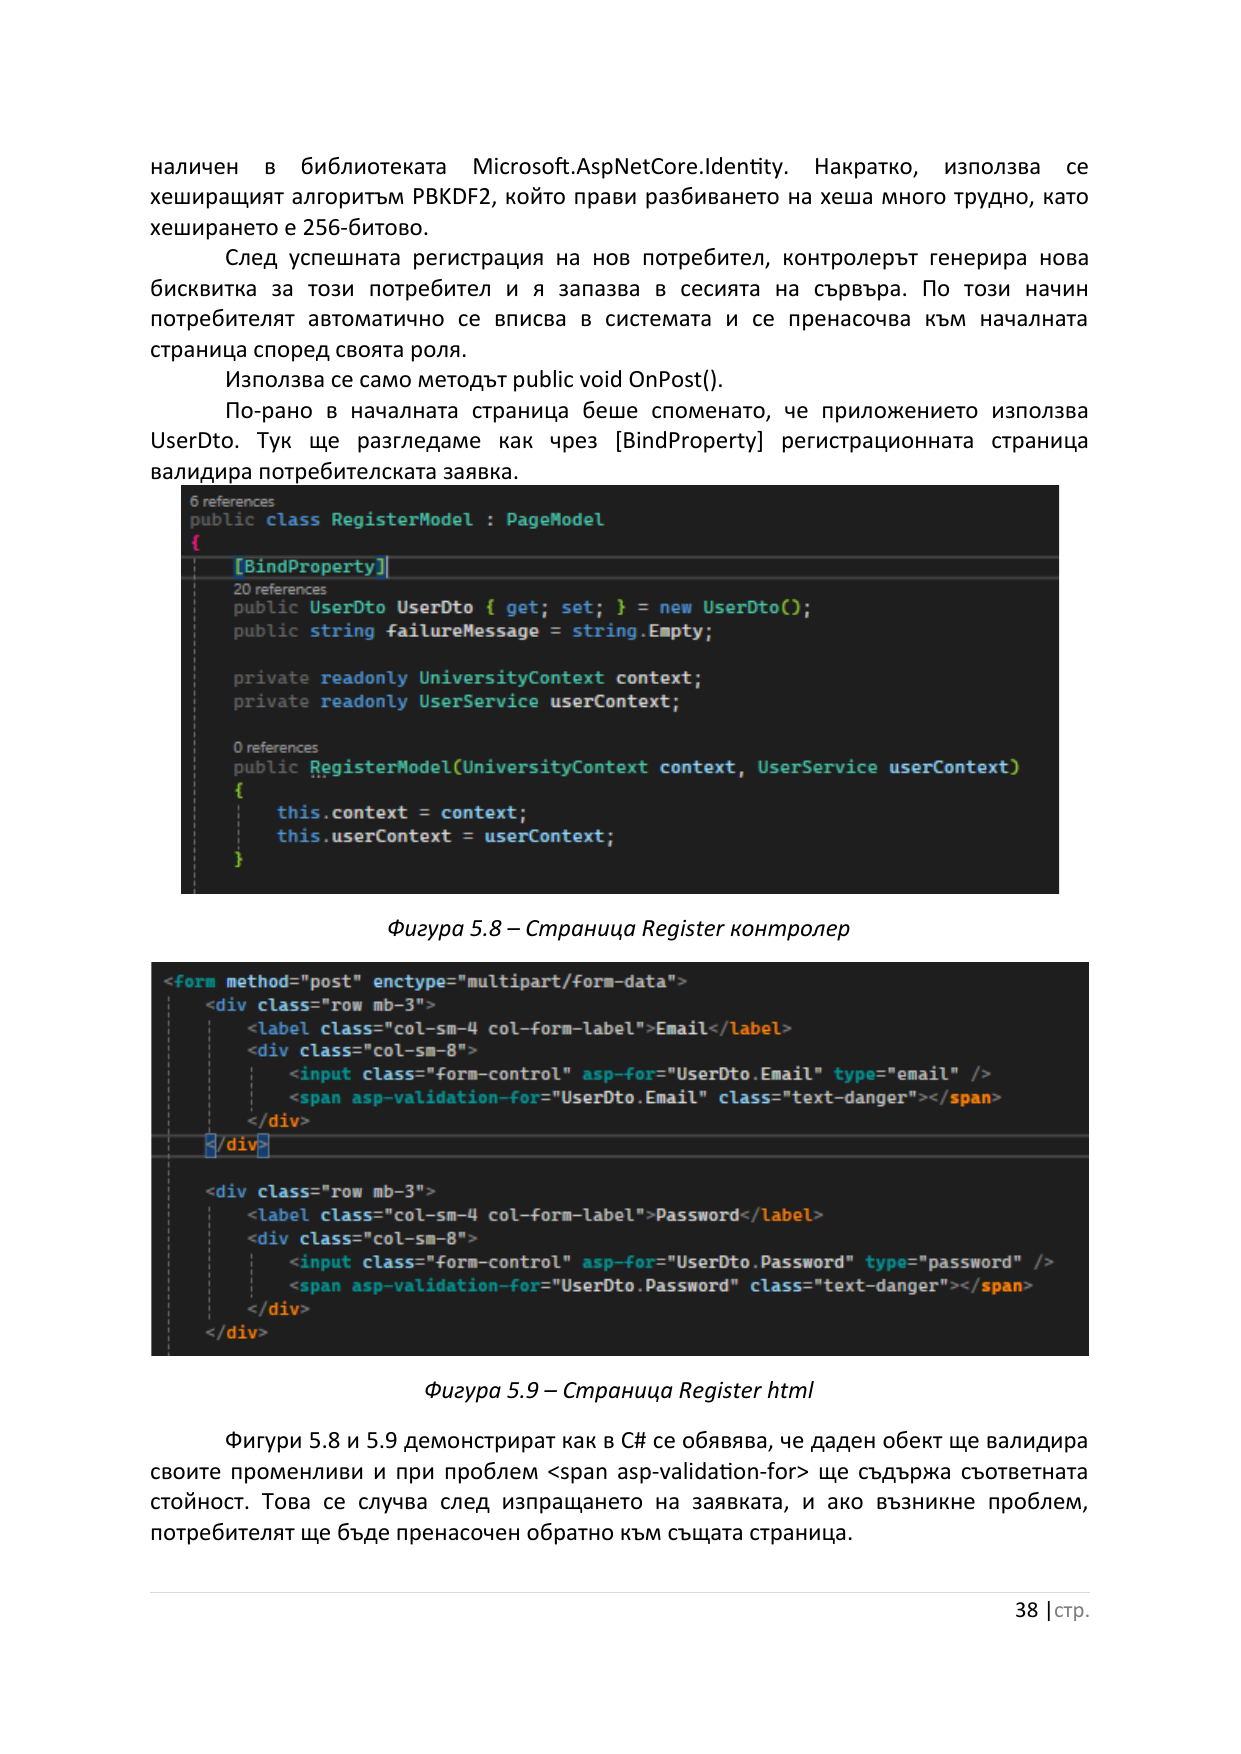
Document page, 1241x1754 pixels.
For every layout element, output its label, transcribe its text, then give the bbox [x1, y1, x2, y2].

picture [151, 962, 1089, 1356]
text Фигури 5.8 и 5.9 демонстрират как в C# се обявява, че даден обект ще валидира своите променливи и при проблем <span asp-validation-for> ще съдържа съответната стойност. Това се случва след изпращането на заявката, и ако възникне проблем, потребителят ще бъде пренасочен обратно към същата страница. [150, 1424, 1090, 1546]
text Използва се само методът public void OnPost(). [150, 364, 1090, 394]
text Фигура 5.8 – Страница Register контролер [150, 912, 1090, 943]
text След успешната регистрация на нов потребител, контролерът генерира нова бисквитка за този потребител и я запазва в сесията на сървъра. По този начин потребителят автоматично се вписва в системата и се пренасочва към началната страница според своята роля. [150, 242, 1090, 364]
text По-рано в началната страница беше споменато, че приложението използва UserDto. Тук ще разгледаме как чрез [BindProperty] регистрационната страница валидира потребителската заявка. [150, 394, 1090, 486]
picture [181, 485, 1060, 894]
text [150, 150, 1090, 242]
text Фигура 5.9 – Страница Register html [150, 1375, 1090, 1405]
